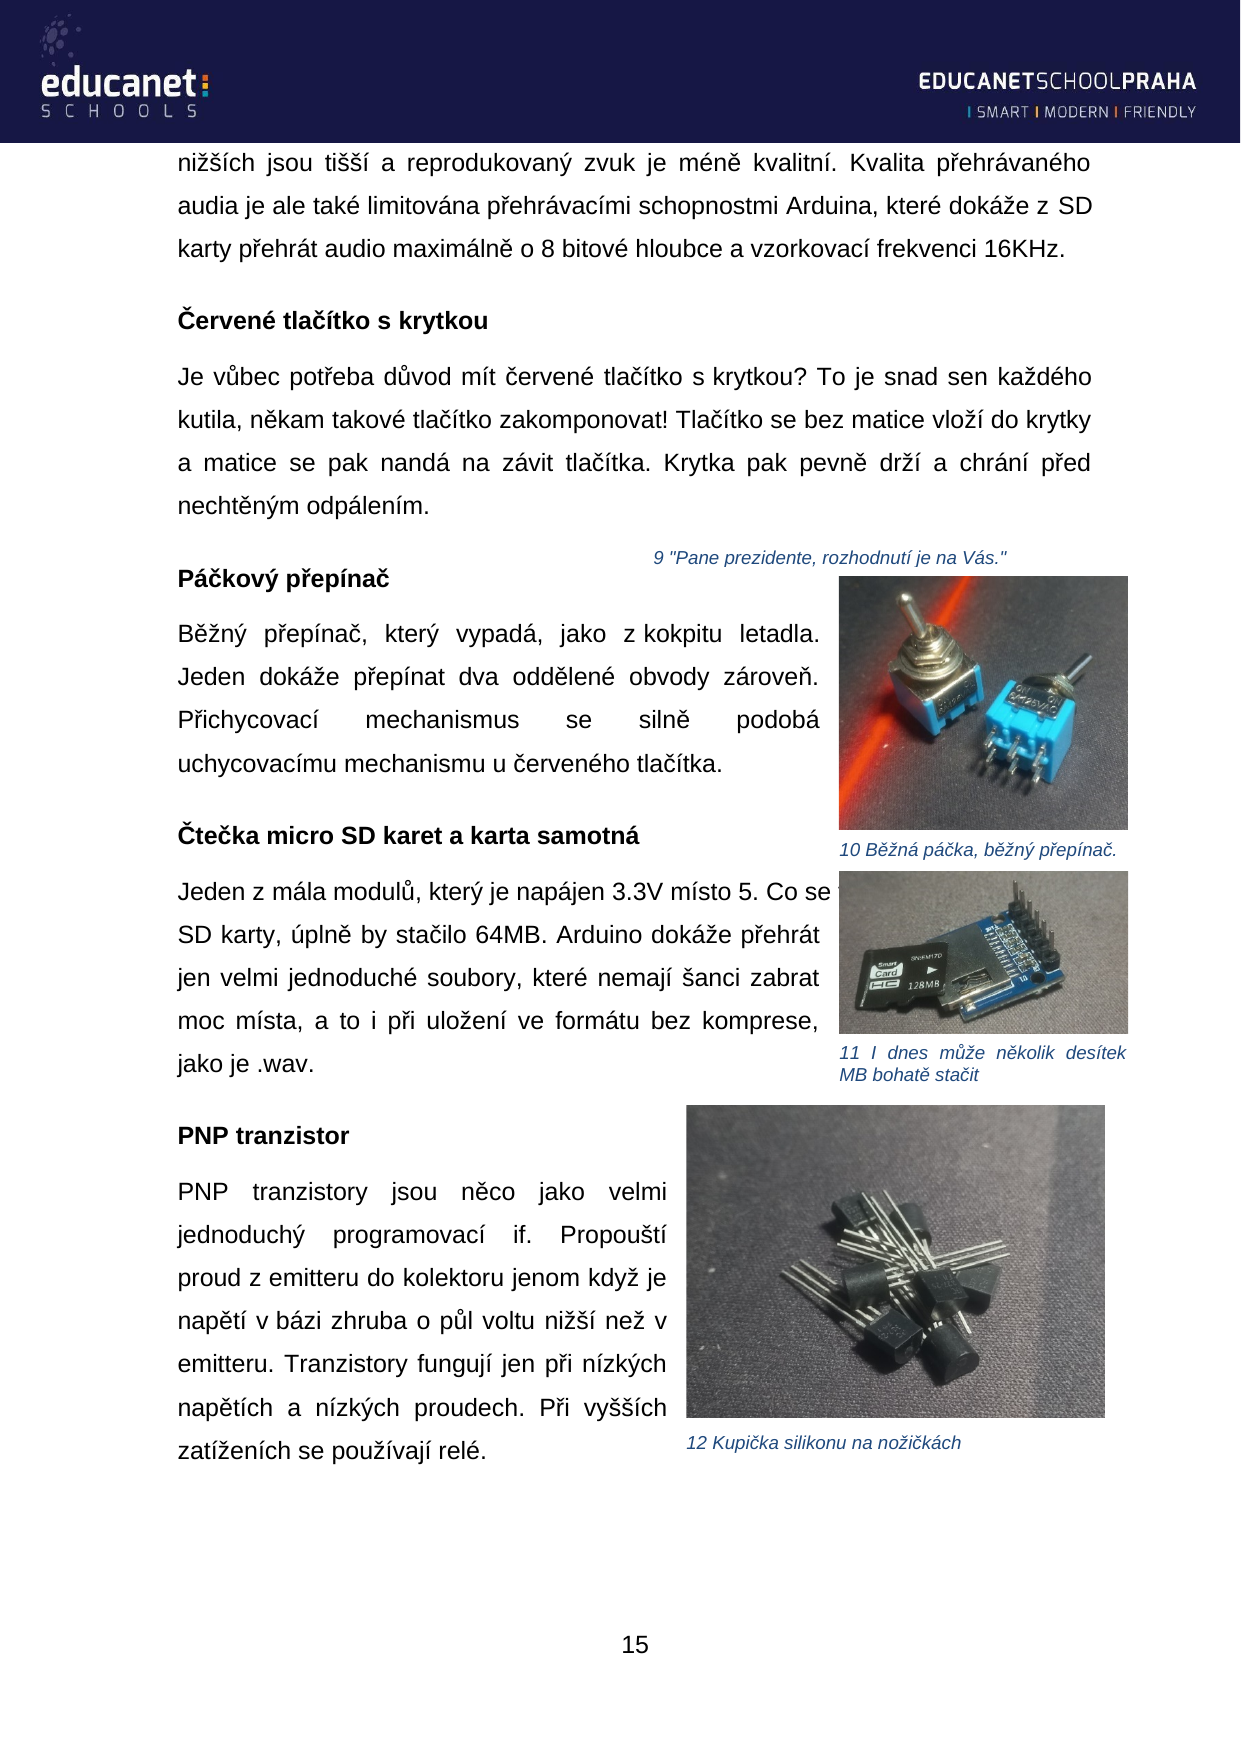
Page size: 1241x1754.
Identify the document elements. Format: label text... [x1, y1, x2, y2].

picture [838, 417, 1128, 671]
subtitle Páčkový přepínač [177, 405, 1092, 434]
subtitle Červené tlačítko s krytkou [177, 148, 1092, 176]
subtitle PNP tranzistor [177, 963, 686, 991]
subtitle 10KΩ rezistor [177, 1349, 686, 1378]
text Jeden z mála modulů, který je napájen 3.3V místo 5. Co se týče kapacity micro SD karty, úplně by stačilo 64MB. Arduino dokáže přehrát jen velmi jednoduché soubory, které nemají šanci zabrat moc místa, a to i při uložení ve formátu bez komprese, jako je .wav. [177, 718, 1092, 919]
subtitle Čtečka micro SD karet a karta samotná [177, 662, 1092, 691]
picture [686, 946, 1109, 1263]
text Běžný přepínač, který vypadá, jako z kokpitu letadla. Jeden dokáže přepínat dva oddělené obvody zároveň. Přichycovací mechanismus se silně podobá uchycovacímu mechanismu u červeného tlačítka. [177, 461, 838, 619]
picture [839, 713, 1129, 876]
text Je vůbec potřeba důvod mít červené tlačítko s krytkou? To je snad sen každého kutila, někam takové tlačítko zakomponovat! Tlačítko se bez matice vloží do krytky a matice se pak nandá na závit tlačítka. Krytka pak pevně drží a chrání před nechtěným odpálením. [177, 203, 1092, 361]
text Bez pulldown odporu na lince signálu z obrazovkového do zvukového modulu se stávalo, že zvukový modul začal sám o sobě hrát. [177, 1405, 686, 1563]
picture [686, 1333, 1108, 1587]
text PNP tranzistory jsou něco jako velmi jednoduchý programovací if. Propouští proud z emitteru do kolektoru jenom když je napětí v bázi zhruba o půl voltu nižší než v emitteru. Tranzistory fungují jen při nízkých napětích a nízkých proudech. Při vyšších zatíženích se používají relé. [177, 1018, 1092, 1306]
picture [0, 0, 1241, 143]
